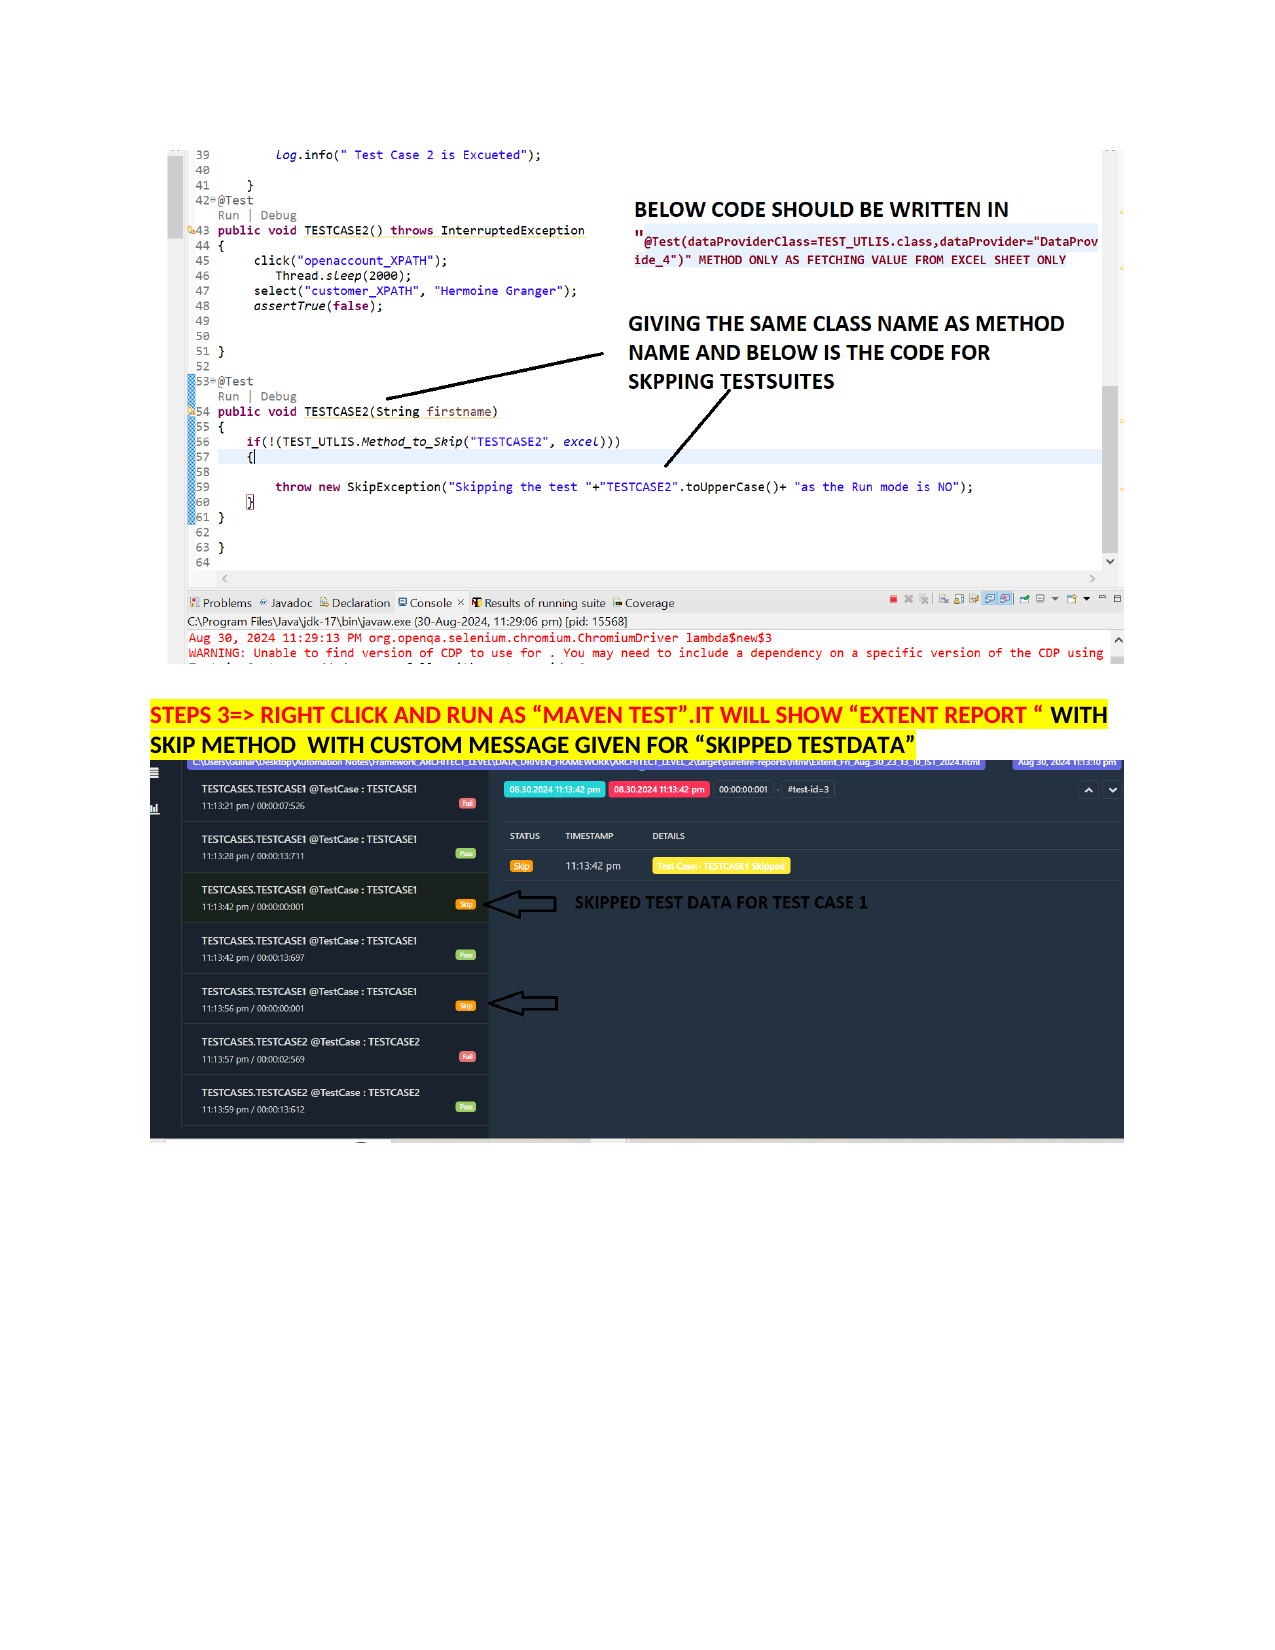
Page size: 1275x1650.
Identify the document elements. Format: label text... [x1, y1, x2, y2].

picture [150, 150, 1124, 664]
picture [150, 760, 1124, 1143]
text STEPS 3=> RIGHT CLICK AND RUN AS “MAVEN TEST”.IT WILL SHOW “EXTENT REPORT “ WITH SKIP METHOD WITH CUSTOM MESSAGE GIVEN FOR “SKIPPED TESTDATA” [150, 699, 1125, 760]
